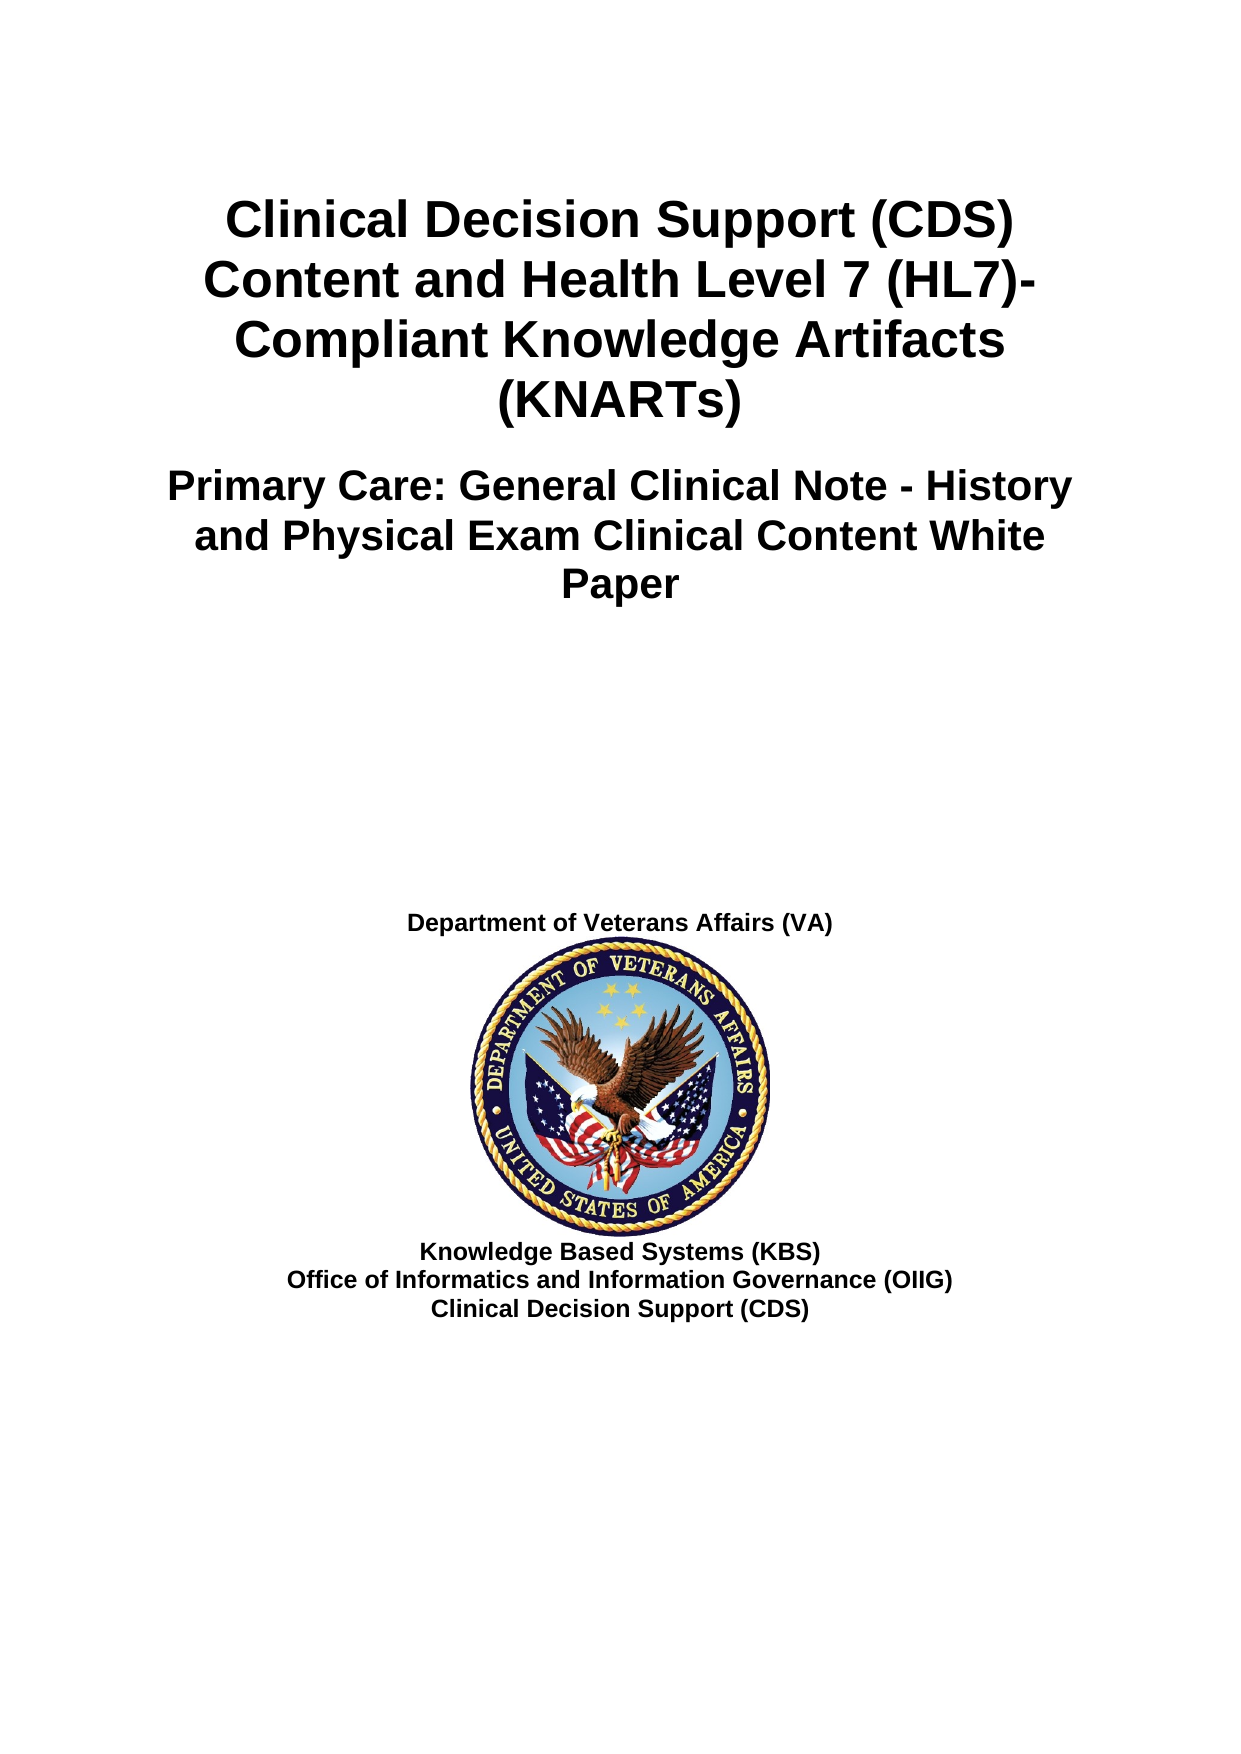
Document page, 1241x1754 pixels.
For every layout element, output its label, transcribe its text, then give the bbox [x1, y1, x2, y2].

text Clinical Decision Support (CDS) [150, 1294, 1090, 1323]
text Office of Informatics and Information Governance (OIIG) [150, 1266, 1090, 1294]
text Department of Veterans Affairs (VA) [150, 908, 1090, 937]
picture [470, 936, 770, 1237]
text Primary Care: General Clinical Note - History and Physical Exam Clinical Content White Paper [150, 461, 1090, 608]
text Clinical Decision Support (CDS) Content and Health Level 7 (HL7)-Compliant Knowledge Artifacts (KNARTs) [150, 189, 1090, 428]
text Knowledge Based Systems (KBS) [150, 1237, 1090, 1266]
